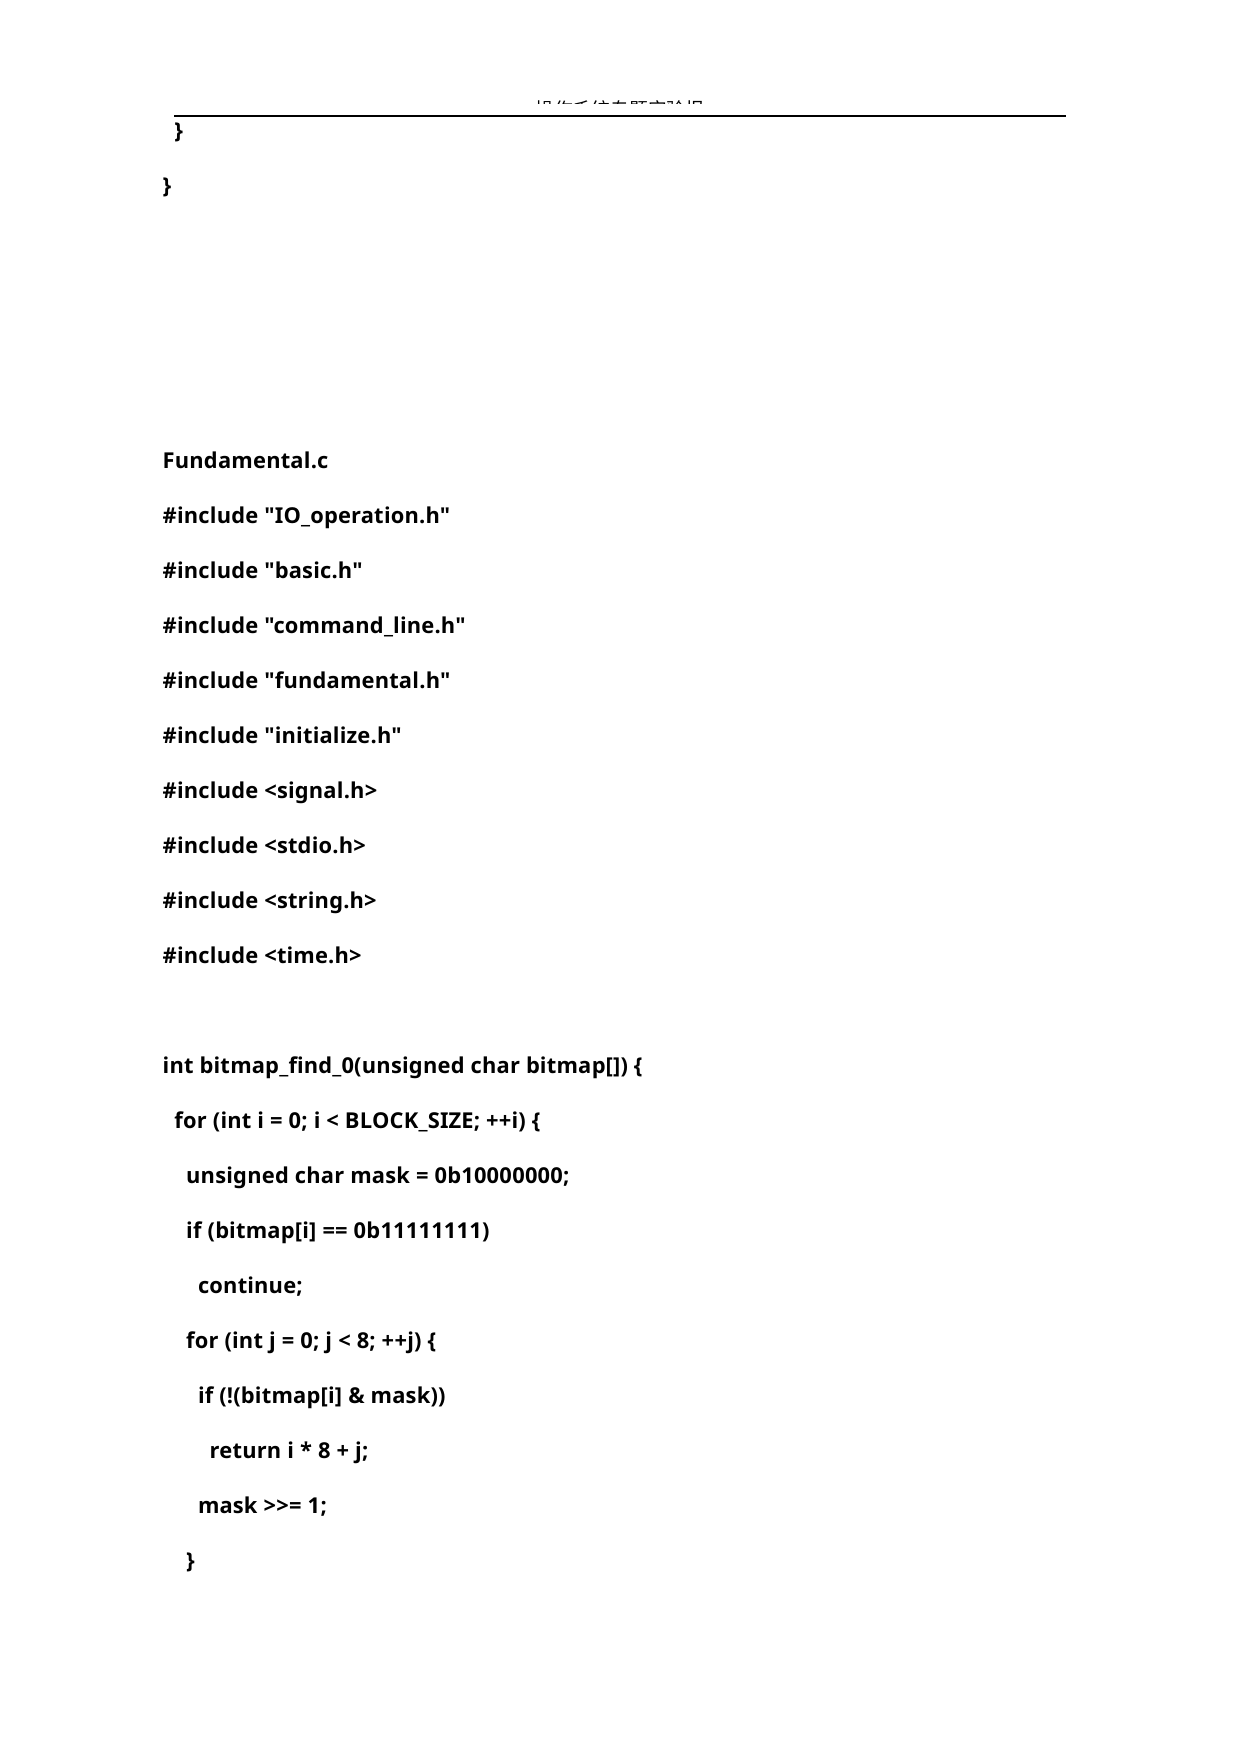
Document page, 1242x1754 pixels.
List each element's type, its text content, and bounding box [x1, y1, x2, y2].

text for (int j = 0; j < 8; ++j) { [162, 1324, 1079, 1354]
text #include "IO_operation.h" [162, 499, 1079, 529]
text for (int i = 0; i < BLOCK_SIZE; ++i) { [162, 1104, 1079, 1134]
text #include <signal.h> [162, 774, 1079, 804]
text unsigned char mask = 0b10000000; [162, 1159, 1079, 1189]
text } [162, 114, 1079, 144]
text #include <time.h> [162, 939, 1079, 969]
text #include "fundamental.h" [162, 664, 1079, 694]
text } [162, 1544, 1079, 1574]
text #include "initialize.h" [162, 719, 1079, 749]
text #include <stdio.h> [162, 829, 1079, 859]
text } [162, 169, 1079, 199]
text Fundamental.c [162, 444, 1079, 474]
text return i * 8 + j; [162, 1434, 1079, 1464]
text mask >>= 1; [162, 1489, 1079, 1519]
text continue; [162, 1269, 1079, 1299]
text #include "command_line.h" [162, 609, 1079, 639]
text int bitmap_find_0(unsigned char bitmap[]) { [162, 1049, 1079, 1079]
text if (!(bitmap[i] & mask)) [162, 1379, 1079, 1409]
text #include <string.h> [162, 884, 1079, 914]
text if (bitmap[i] == 0b11111111) [162, 1214, 1079, 1244]
text #include "basic.h" [162, 554, 1079, 584]
